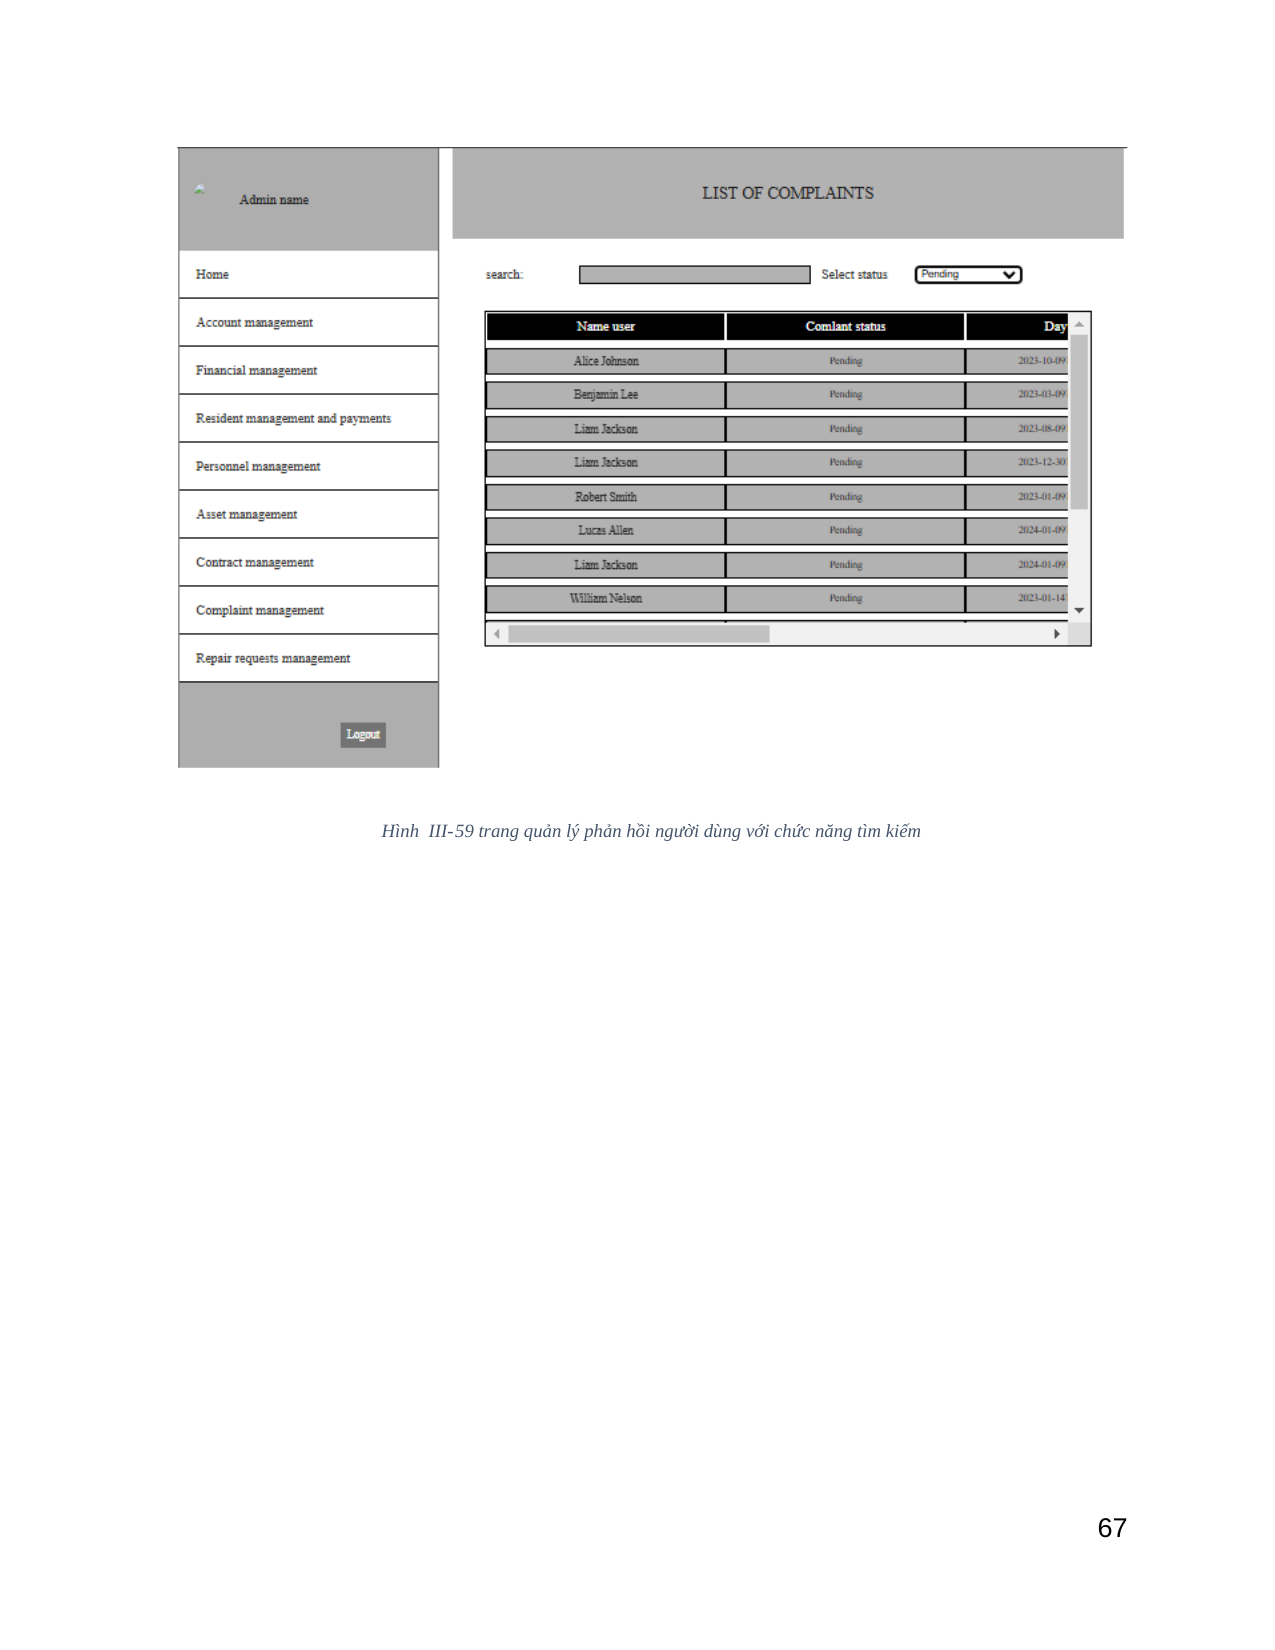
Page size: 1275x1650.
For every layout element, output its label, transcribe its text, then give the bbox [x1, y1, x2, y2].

picture [177, 147, 1128, 788]
